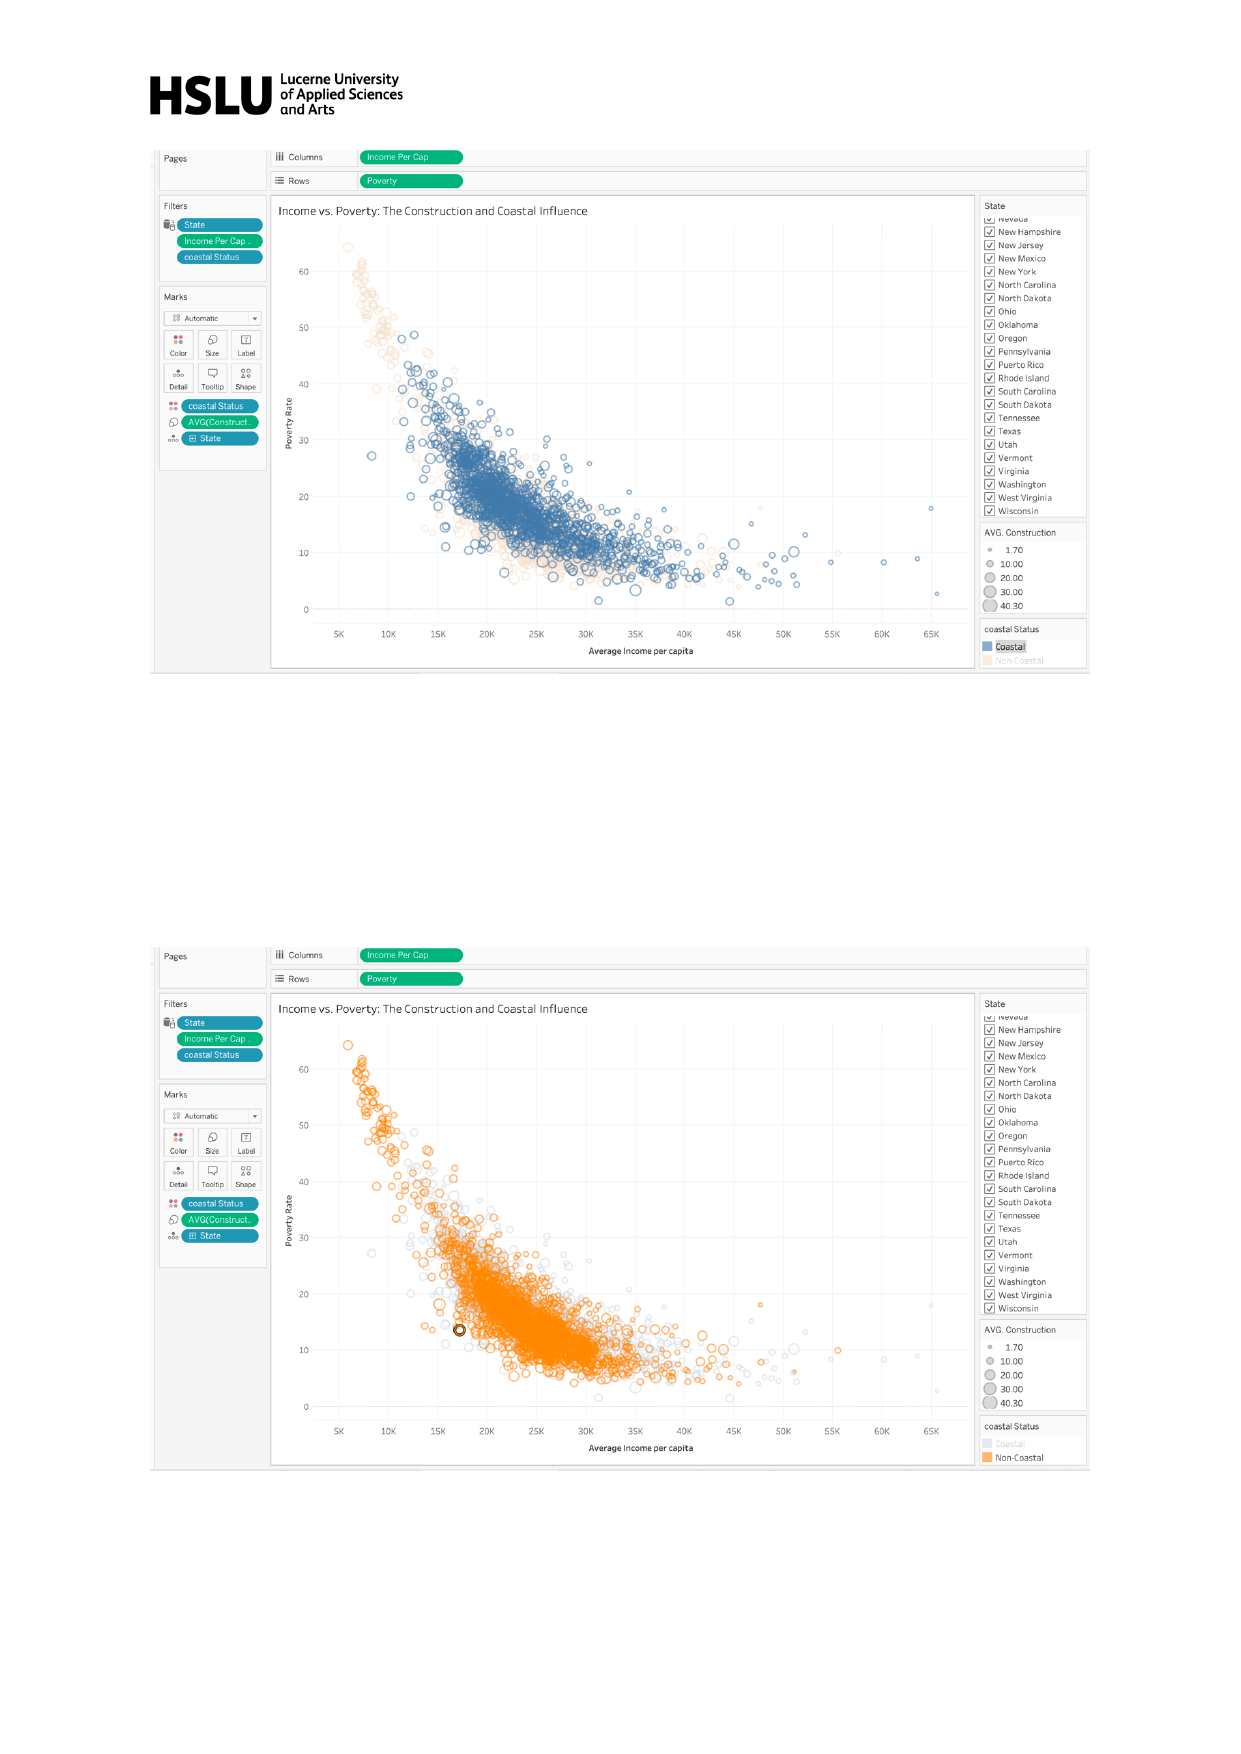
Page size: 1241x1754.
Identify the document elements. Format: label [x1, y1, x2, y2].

picture [150, 150, 1091, 674]
picture [150, 947, 1091, 1471]
picture [150, 73, 403, 115]
